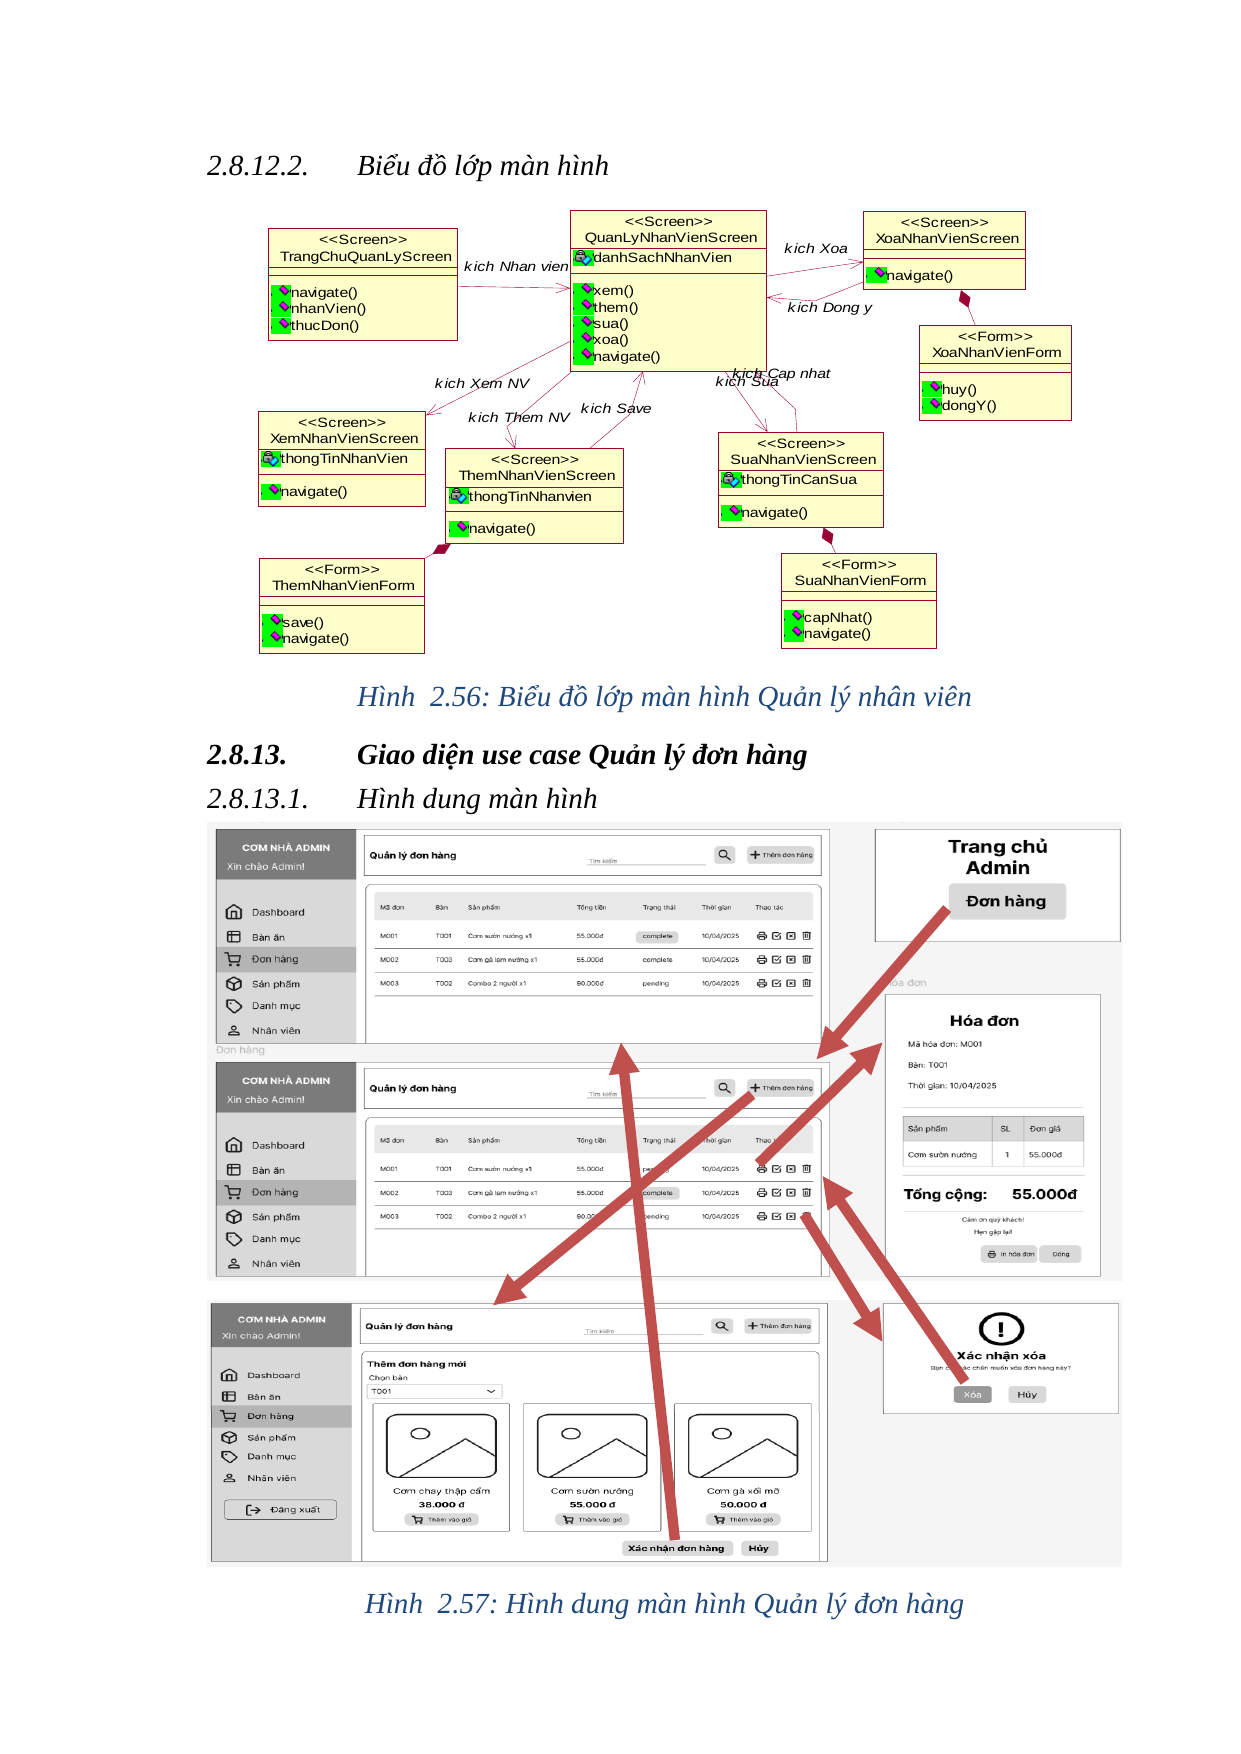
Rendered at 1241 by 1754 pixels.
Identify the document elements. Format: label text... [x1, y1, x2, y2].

picture [206, 1300, 1122, 1567]
picture [533, 1200, 641, 1281]
subtitle Hình dung màn hình [207, 782, 1122, 815]
picture [206, 822, 1123, 1281]
subtitle Biểu đồ lớp màn hình [207, 148, 1122, 181]
subtitle Giao diện use case Quản lý đơn hàng [207, 737, 1122, 771]
